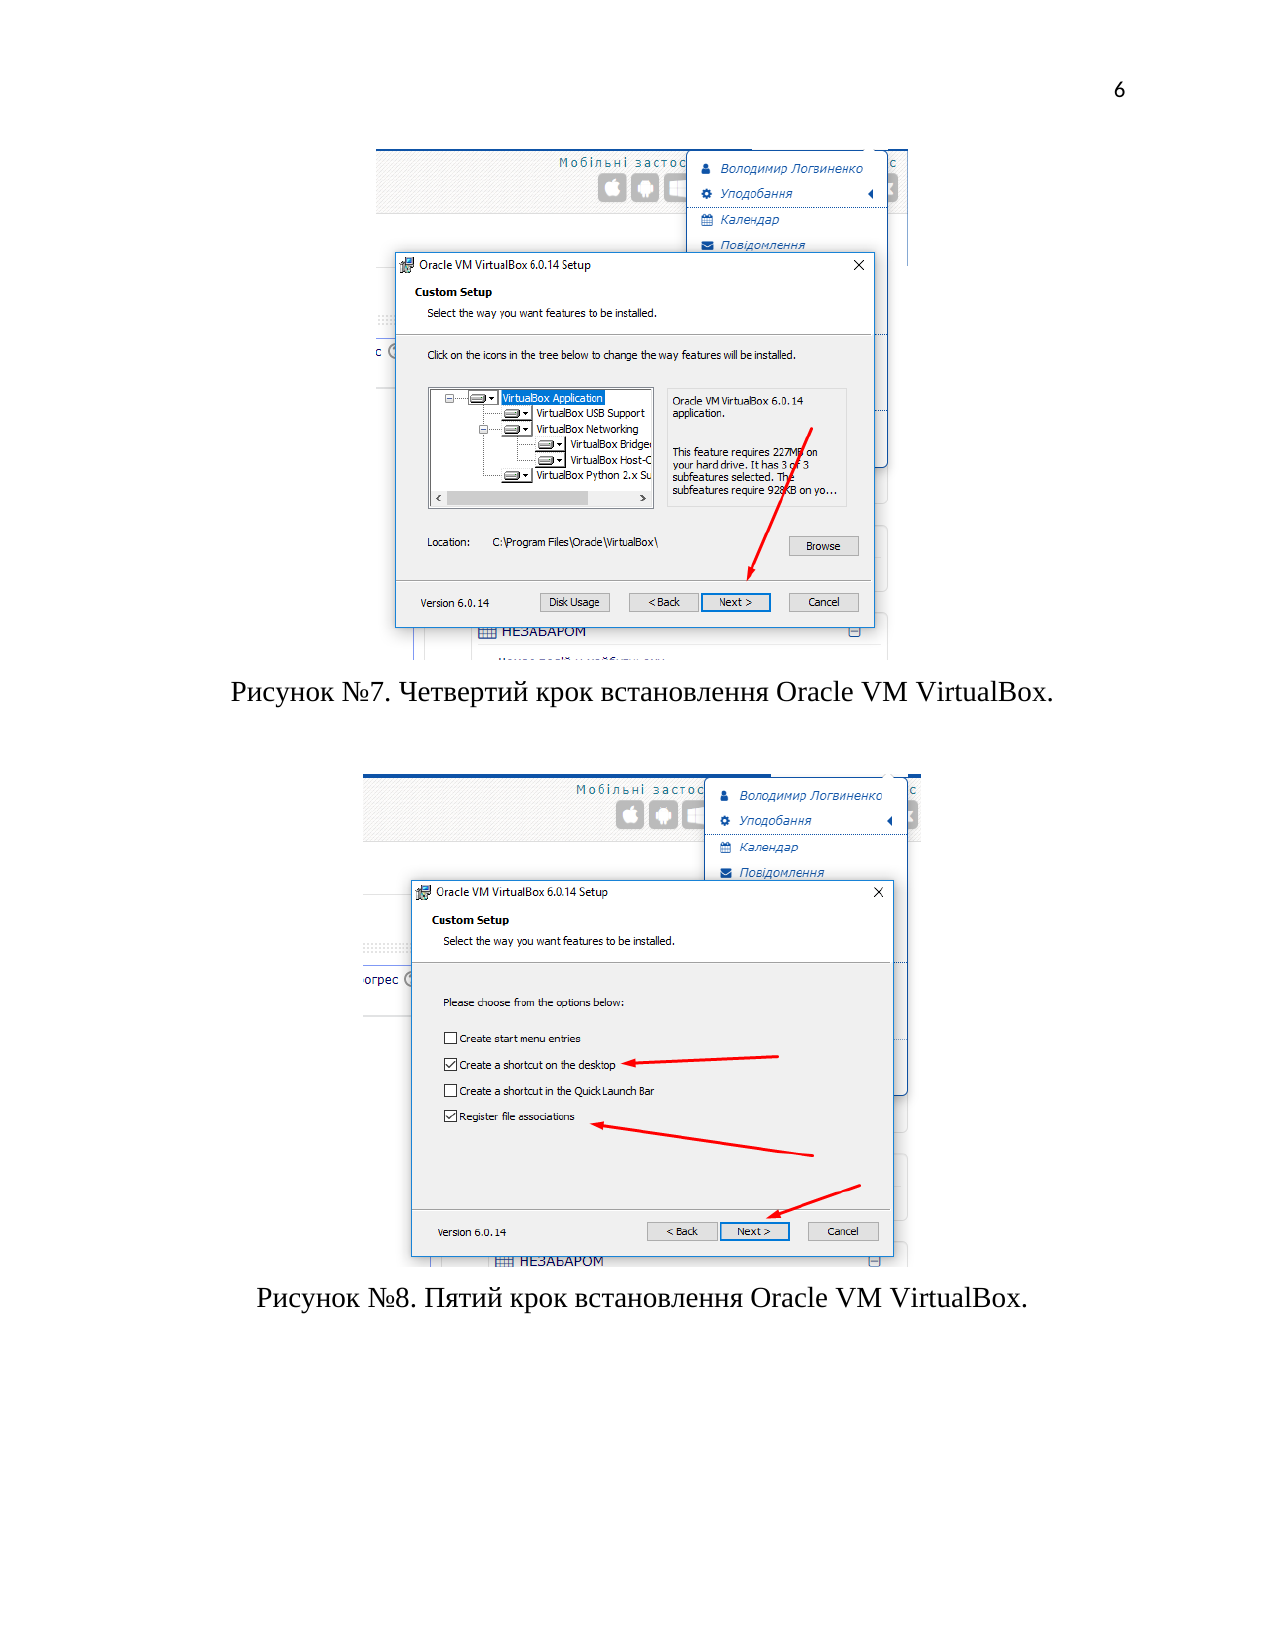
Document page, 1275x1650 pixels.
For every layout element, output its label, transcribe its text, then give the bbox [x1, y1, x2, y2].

list Рисунок №7. Четвертий крок встановлення Oracle VM VirtualBox. [112, 674, 1172, 707]
picture [376, 149, 908, 660]
picture [363, 774, 921, 1267]
list Рисунок №8. Пятий крок встановлення Oracle VM VirtualBox. [112, 1281, 1172, 1314]
